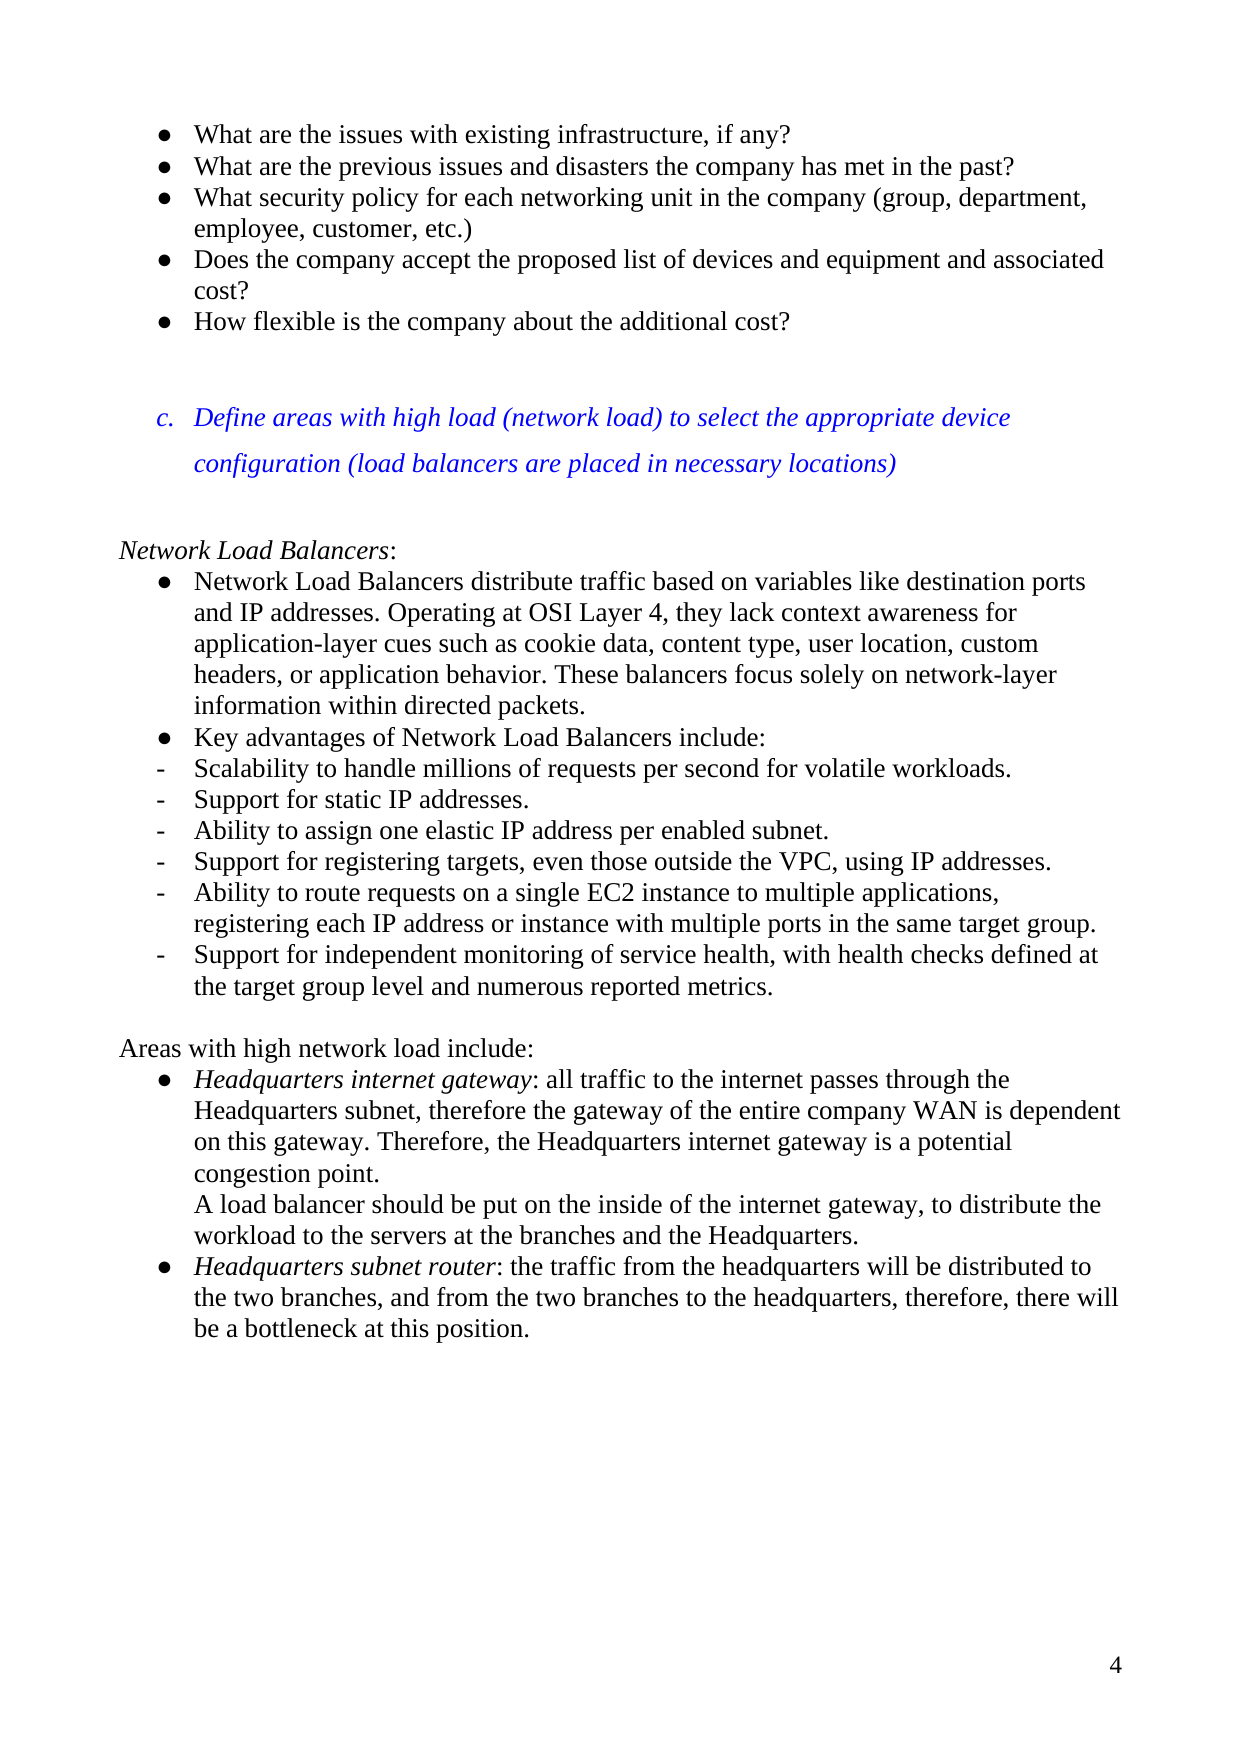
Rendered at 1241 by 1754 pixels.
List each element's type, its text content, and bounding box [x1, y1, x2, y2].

text Network Load Balancers: [118, 534, 1122, 565]
list What are the previous issues and disasters the company has met in the past? [156, 149, 1122, 181]
list Network Load Balancers distribute traffic based on variables like destination ports and IP addresses. Operating at OSI Layer 4, they lack context awareness for application-layer cues such as cookie data, content type, user location, custom headers, or application behavior. These balancers focus solely on network-layer information within directed packets. [156, 565, 1122, 721]
list What are the issues with existing infrastructure, if any? [156, 118, 1122, 149]
list Ability to assign one elastic IP address per enabled subnet. [156, 814, 1122, 845]
list Scalability to handle millions of requests per second for volatile workloads. [156, 752, 1122, 783]
text A load balancer should be put on the inside of the internet gateway, to distribute the workload to the servers at the branches and the Headquarters. [193, 1188, 1122, 1250]
list What security policy for each networking unit in the company (group, department, employee, customer, etc.) [156, 181, 1122, 243]
list Headquarters subnet router: the traffic from the headquarters will be distributed to the two branches, and from the two branches to the headquarters, therefore, there will be a bottleneck at this position. [156, 1250, 1122, 1343]
list Support for registering targets, even those outside the VPC, using IP addresses. [156, 845, 1122, 876]
list Headquarters internet gateway: all traffic to the internet passes through the Headquarters subnet, therefore the gateway of the entire company WAN is dependent on this gateway. Therefore, the Headquarters internet gateway is a potential congestion point. [156, 1063, 1122, 1188]
list Support for static IP addresses. [156, 783, 1122, 814]
subtitle Define areas with high load (network load) to select the appropriate device configuration (load balancers are placed in necessary locations) [156, 401, 1122, 479]
list Ability to route requests on a single EC2 instance to multiple applications, registering each IP address or instance with multiple ports in the same target group. [156, 876, 1122, 939]
text Areas with high network load include: [118, 1032, 1122, 1063]
list Support for independent monitoring of service health, with health checks defined at the target group level and numerous reported metrics. [156, 939, 1122, 1001]
list Does the company accept the proposed list of devices and equipment and associated cost? [156, 243, 1122, 305]
list Key advantages of Network Load Balancers include: [156, 721, 1122, 752]
list How flexible is the company about the additional cost? [156, 305, 1122, 336]
